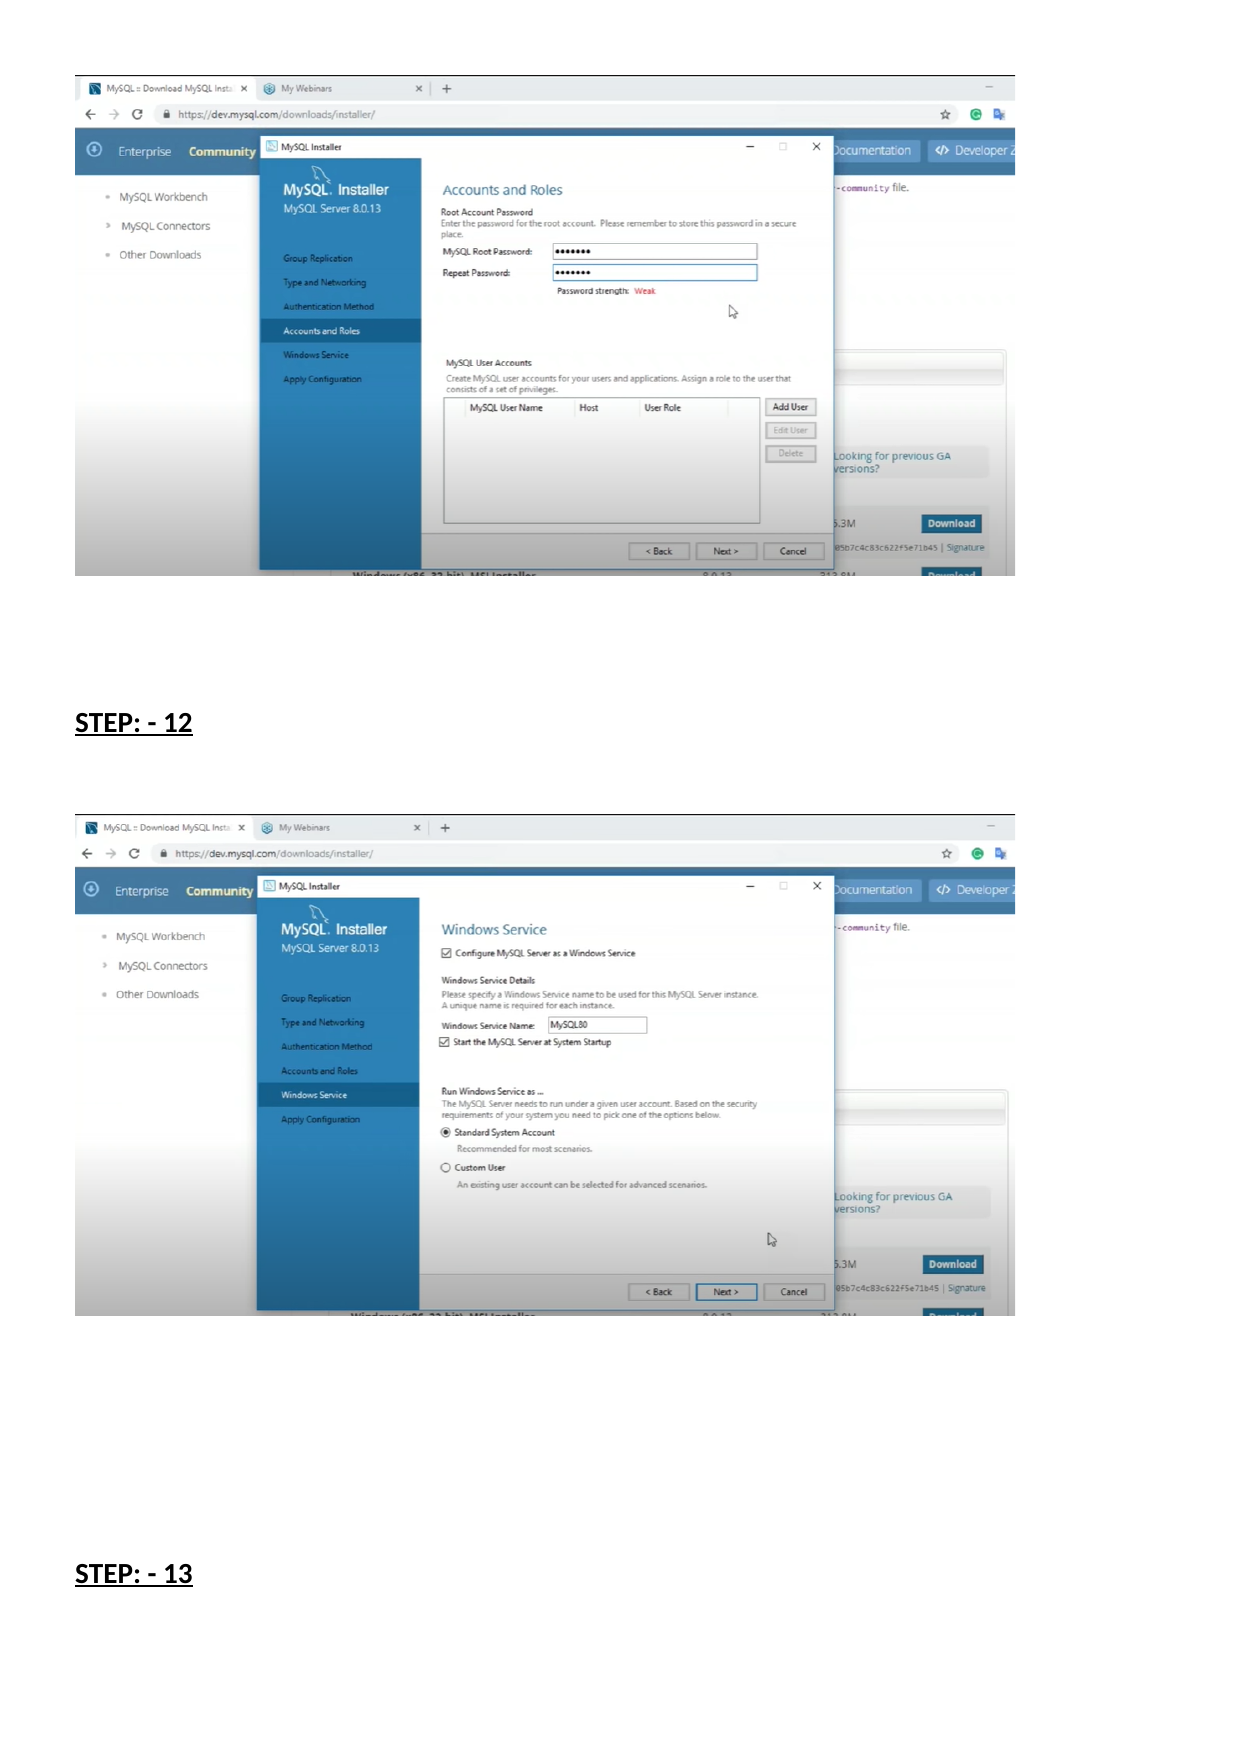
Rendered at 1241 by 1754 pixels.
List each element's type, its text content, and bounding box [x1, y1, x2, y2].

picture [75, 814, 1016, 1316]
picture [75, 75, 1016, 576]
text STEP: - 13 [75, 1555, 1165, 1590]
text STEP: - 12 [75, 704, 1165, 740]
